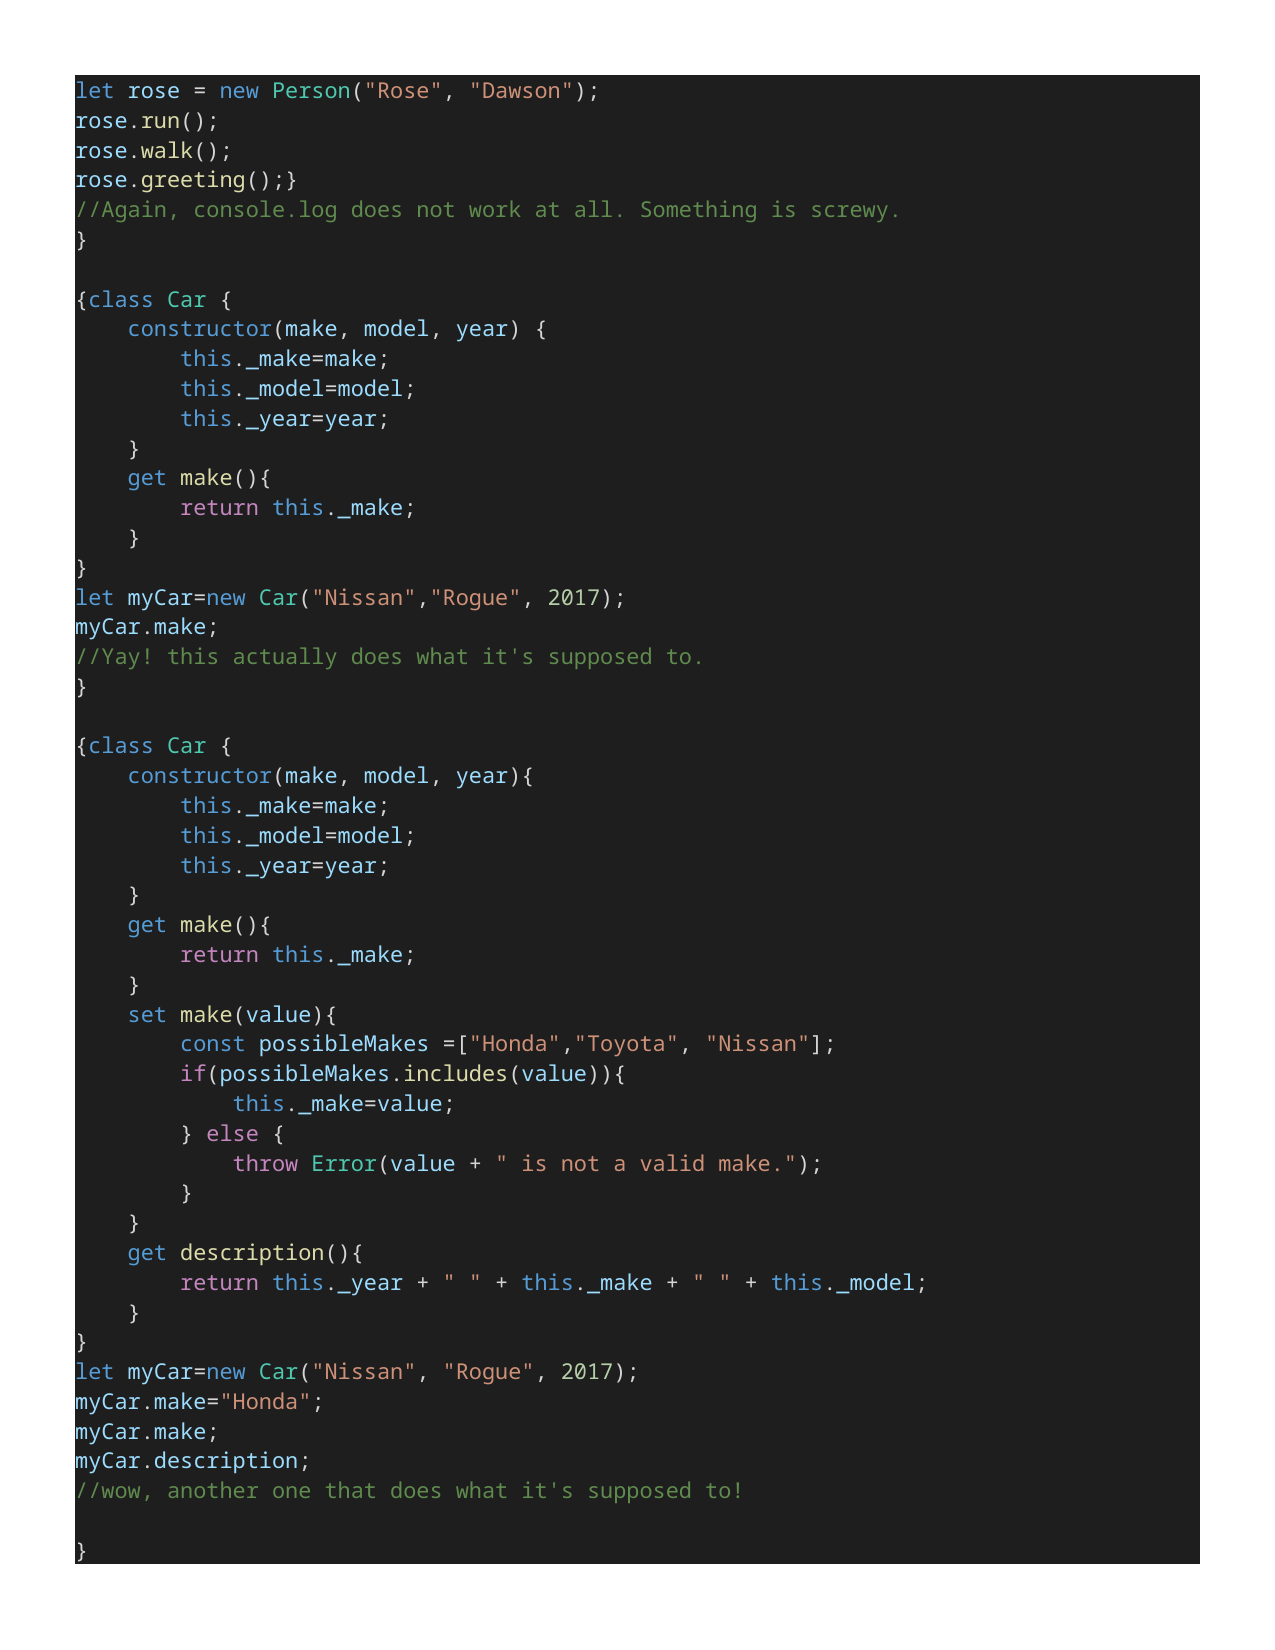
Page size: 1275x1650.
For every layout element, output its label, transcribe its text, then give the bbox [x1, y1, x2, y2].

text } [75, 552, 1200, 581]
text } [75, 432, 1200, 462]
text } [75, 879, 1200, 909]
text myCar.make; [75, 611, 1200, 641]
text set make(value){ [75, 998, 1200, 1028]
text this._year=year; [75, 403, 1200, 432]
text } [75, 1296, 1200, 1326]
text return this._make; [75, 492, 1200, 522]
text let myCar=new Car("Nissan", "Rogue", 2017); [75, 1356, 1200, 1386]
text let myCar=new Car("Nissan","Rogue", 2017); [75, 581, 1200, 611]
text //Again, console.log does not work at all. Something is screwy. [75, 194, 1200, 224]
text } [75, 522, 1200, 552]
text myCar.description; [75, 1445, 1200, 1475]
text } [75, 224, 1200, 254]
text this._make=make; [75, 343, 1200, 373]
text this._model=model; [75, 373, 1200, 403]
text {class Car { [75, 283, 1200, 313]
text throw Error(value + " is not a valid make."); [75, 1147, 1200, 1177]
text rose.walk(); [75, 134, 1200, 164]
text } [75, 1535, 1200, 1564]
text //Yay! this actually does what it's supposed to. [75, 641, 1200, 671]
text constructor(make, model, year) { [75, 313, 1200, 343]
text get make(){ [75, 909, 1200, 939]
text return this._year + " " + this._make + " " + this._model; [75, 1267, 1200, 1296]
text myCar.make="Honda"; [75, 1386, 1200, 1416]
text this._make=value; [75, 1088, 1200, 1118]
text } [75, 969, 1200, 998]
text constructor(make, model, year){ [75, 760, 1200, 790]
text return this._make; [75, 939, 1200, 969]
text rose.run(); [75, 105, 1200, 134]
text get make(){ [75, 462, 1200, 492]
text //wow, another one that does what it's supposed to! [75, 1475, 1200, 1505]
text {class Car { [75, 730, 1200, 760]
text myCar.make; [75, 1416, 1200, 1445]
text } [75, 671, 1200, 701]
text const possibleMakes =["Honda","Toyota", "Nissan"]; [75, 1028, 1200, 1058]
text } [75, 1177, 1200, 1207]
text rose.greeting();} [75, 164, 1200, 194]
text this._make=make; [75, 790, 1200, 820]
text let rose = new Person("Rose", "Dawson"); [75, 75, 1200, 105]
text } else { [75, 1118, 1200, 1147]
text this._year=year; [75, 849, 1200, 879]
text get description(){ [75, 1237, 1200, 1267]
text this._model=model; [75, 820, 1200, 849]
text if(possibleMakes.includes(value)){ [75, 1058, 1200, 1088]
text } [75, 1207, 1200, 1237]
text } [75, 1326, 1200, 1356]
